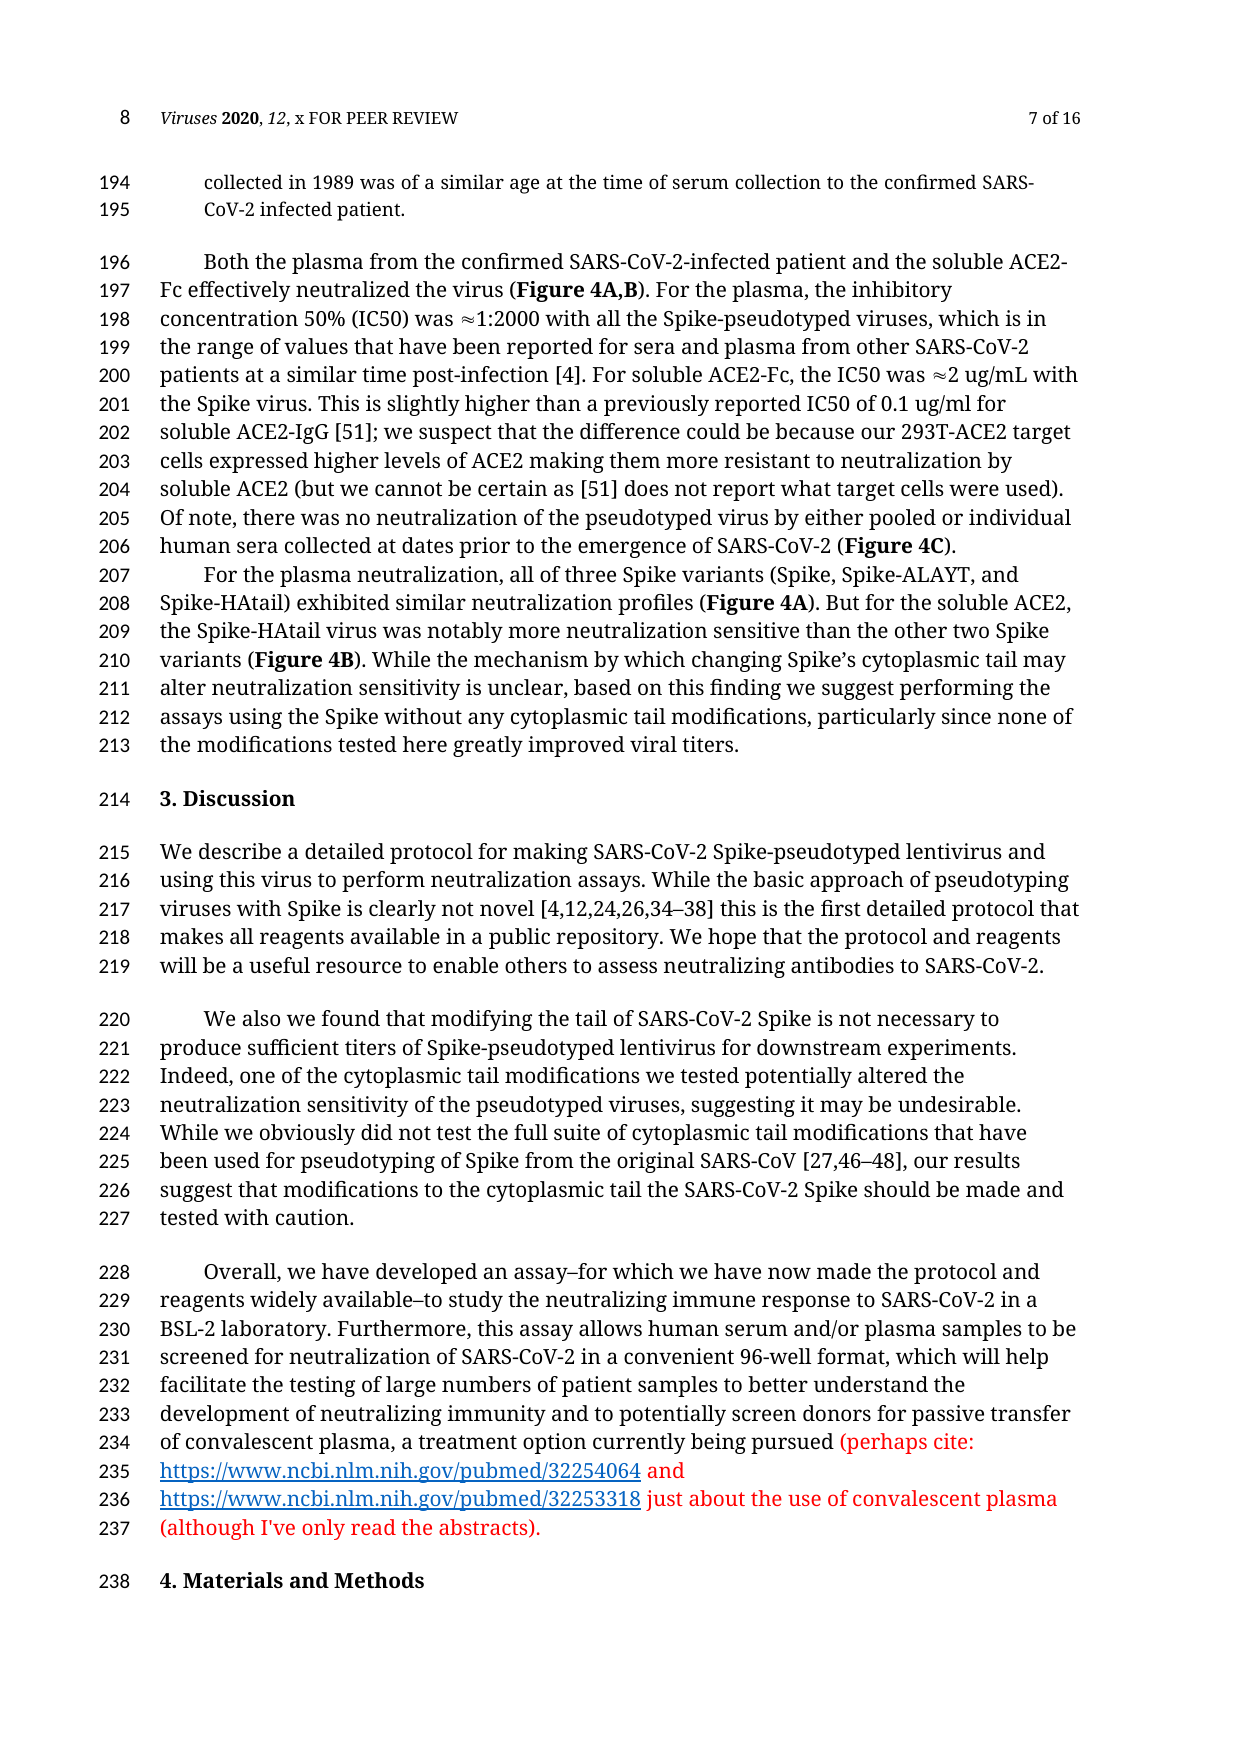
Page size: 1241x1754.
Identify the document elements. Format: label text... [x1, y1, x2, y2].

subtitle Overall, we have developed an assay–for which we have now made the protocol and reagents widely available–to study the neutralizing immune response to SARS-CoV-2 in a BSL-2 laboratory. Furthermore, this assay allows human serum and/or plasma samples to be screened for neutralization of SARS-CoV-2 in a convenient 96-well format, which will help facilitate the testing of large numbers of patient samples to better understand the development of neutralizing immunity and to potentially screen donors for passive transfer of convalescent plasma, a treatment option currently being pursued (perhaps cite: https://www.ncbi.nlm.nih.gov/pubmed/32254064 and https://www.ncbi.nlm.nih.gov/pubmed/32253318 just about the use of convalescent plasma (although I've only read the abstracts). [159, 1257, 1081, 1541]
subtitle For the plasma neutralization, all of three Spike variants (Spike, Spike-ALAYT, and Spike-HAtail) exhibited similar neutralization profiles (Figure 4A). But for the soluble ACE2, the Spike-HAtail virus was notably more neutralization sensitive than the other two Spike variants (Figure 4B). While the mechanism by which changing Spike’s cytoplasmic tail may alter neutralization sensitivity is unclear, based on this finding we suggest performing the assays using the Spike without any cytoplasmic tail modifications, particularly since none of the modifications tested here greatly improved viral titers. [159, 560, 1081, 759]
subtitle Both the plasma from the confirmed SARS-CoV-2-infected patient and the soluble ACE2-Fc effectively neutralized the virus (Figure 4A,B). For the plasma, the inhibitory concentration 50% (IC50) was 1:2000 with all the Spike-pseudotyped viruses, which is in the range of values that have been reported for sera and plasma from other SARS-CoV-2 patients at a similar time post-infection [4]. For soluble ACE2-Fc, the IC50 was 2 ug/mL with the Spike virus. This is slightly higher than a previously reported IC50 of 0.1 ug/ml for soluble ACE2-IgG [51]; we suspect that the difference could be because our 293T-ACE2 target cells expressed higher levels of ACE2 making them more resistant to neutralization by soluble ACE2 (but we cannot be certain as [51] does not report what target cells were used). Of note, there was no neutralization of the pseudotyped virus by either pooled or individual human sera collected at dates prior to the emergence of SARS-CoV-2 (Figure 4C). [159, 247, 1081, 560]
subtitle We describe a detailed protocol for making SARS-CoV-2 Spike-pseudotyped lentivirus and using this virus to perform neutralization assays. While the basic approach of pseudotyping viruses with Spike is clearly not novel [4,12,24,26,34–38] this is the first detailed protocol that makes all reagents available in a public repository. We hope that the protocol and reagents will be a useful resource to enable others to assess neutralizing antibodies to SARS-CoV-2. [159, 837, 1081, 979]
subtitle 4. Materials and Methods [159, 1566, 1081, 1595]
subtitle 3. Discussion [159, 784, 1081, 812]
subtitle We also we found that modifying the tail of SARS-CoV-2 Spike is not necessary to produce sufficient titers of Spike-pseudotyped lentivirus for downstream experiments. Indeed, one of the cytoplasmic tail modifications we tested potentially altered the neutralization sensitivity of the pseudotyped viruses, suggesting it may be undesirable. While we obviously did not test the full suite of cytoplasmic tail modifications that have been used for pseudotyping of Spike from the original SARS-CoV [27,46–48], our results suggest that modifications to the cytoplasmic tail the SARS-CoV-2 Spike should be made and tested with caution. [159, 1004, 1081, 1232]
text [204, 168, 1036, 222]
